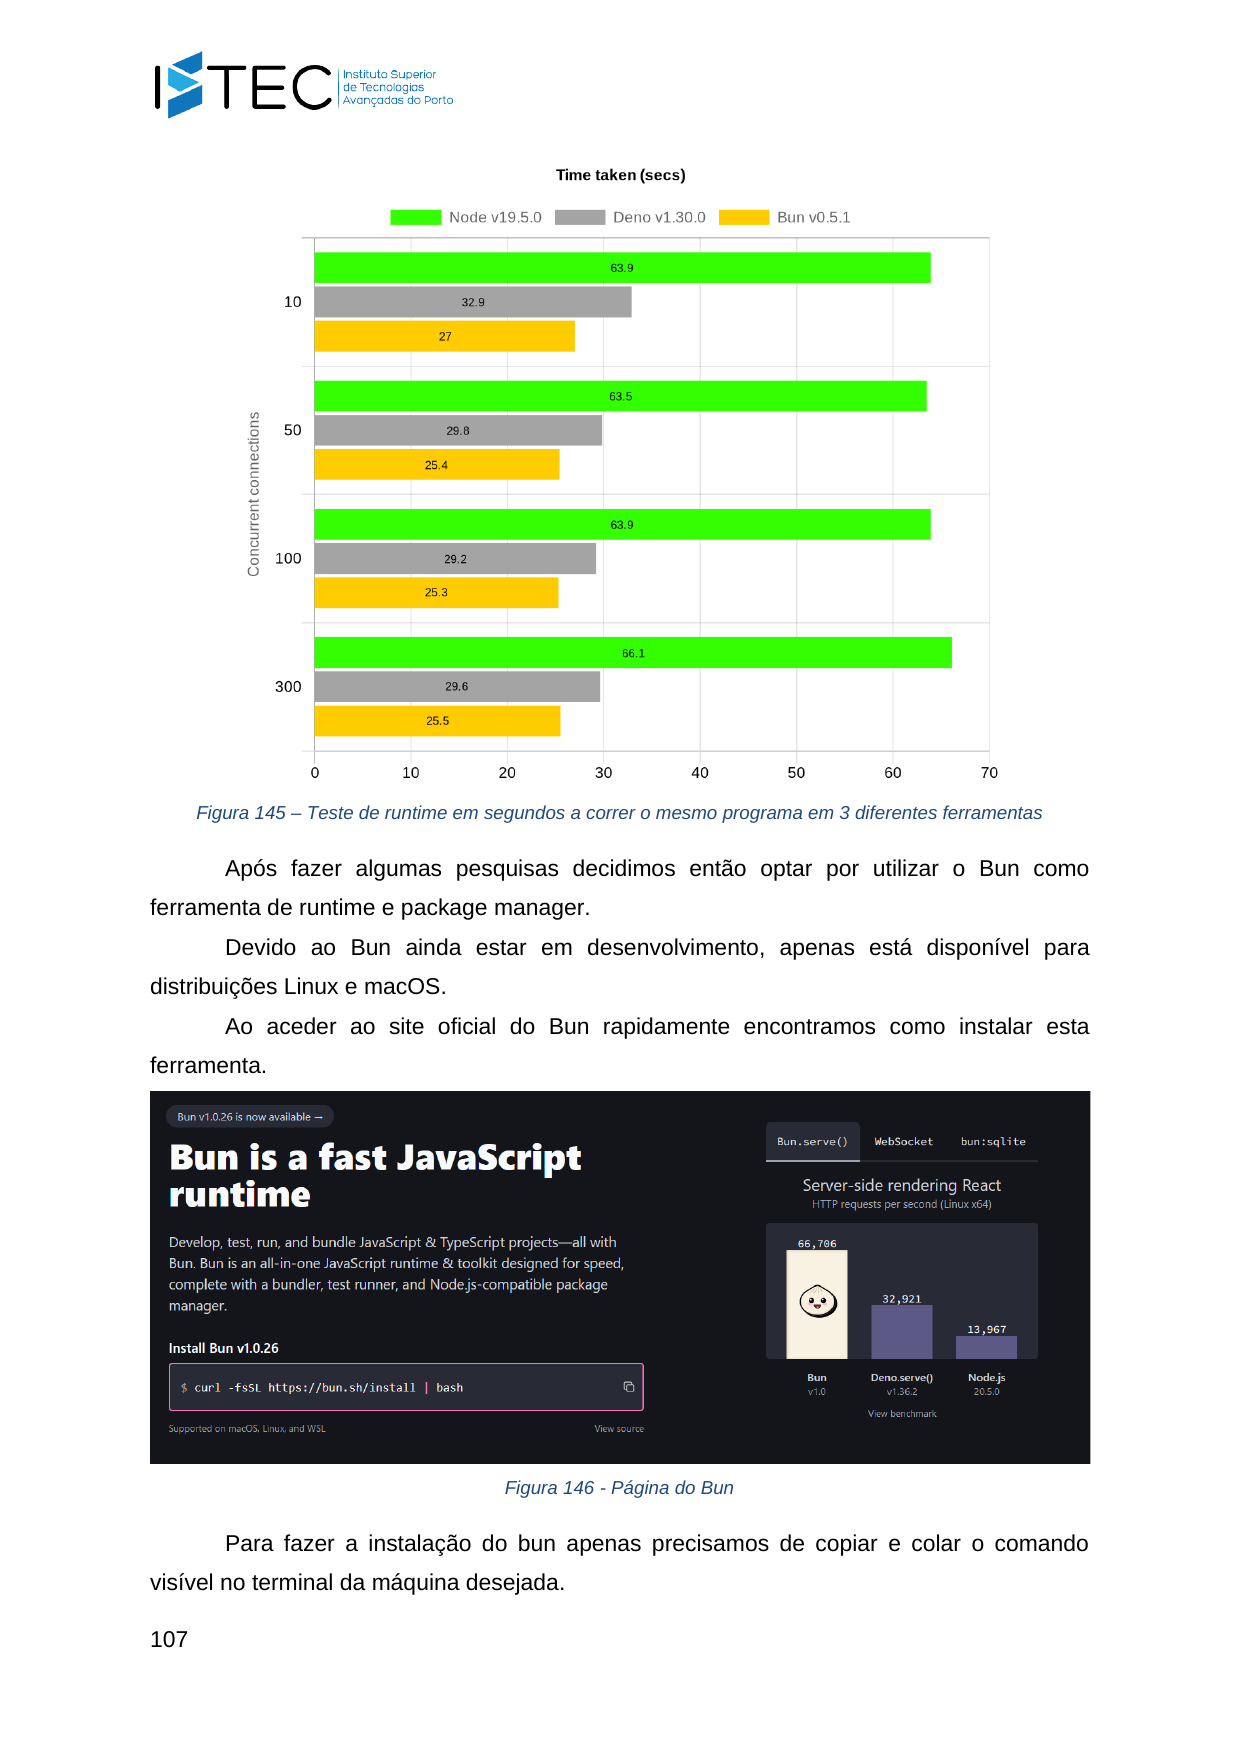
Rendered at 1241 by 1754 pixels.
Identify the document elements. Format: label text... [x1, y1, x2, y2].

picture [150, 1091, 1091, 1464]
text Ao aceder ao site oficial do Bun rapidamente encontramos como instalar esta ferramenta. [150, 1013, 1090, 1079]
text Figura 145 – Teste de runtime em segundos a correr o mesmo programa em 3 diferentes ferramentas [150, 802, 1090, 823]
text Para fazer a instalação do bun apenas precisamos de copiar e colar o comando visível no terminal da máquina desejada. [150, 1530, 1090, 1596]
picture [239, 153, 1002, 789]
text Após fazer algumas pesquisas decidimos então optar por utilizar o Bun como ferramenta de runtime e package manager. [150, 855, 1090, 921]
text Figura 146 - Página do Bun [150, 1477, 1090, 1498]
text Devido ao Bun ainda estar em desenvolvimento, apenas está disponível para distribuições Linux e macOS. [150, 934, 1090, 1000]
picture [150, 51, 454, 129]
